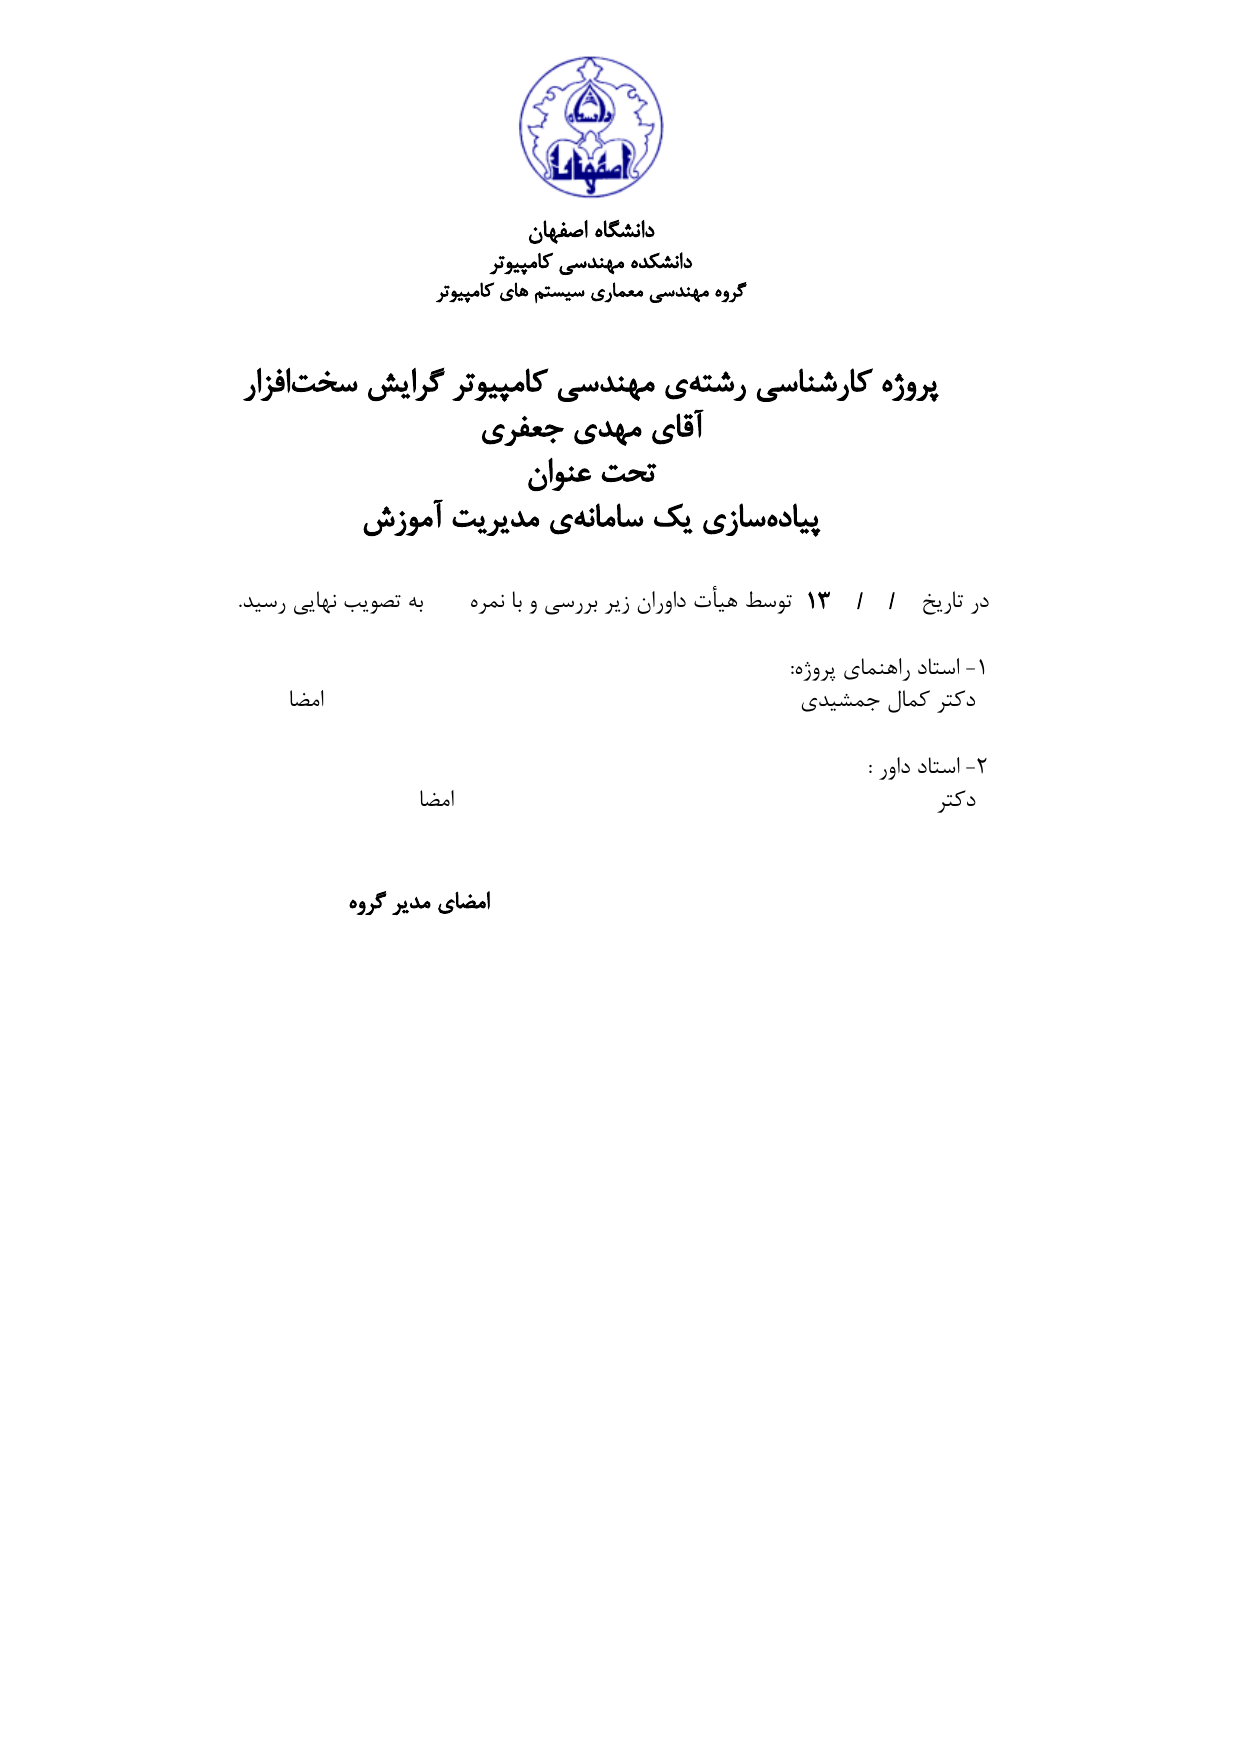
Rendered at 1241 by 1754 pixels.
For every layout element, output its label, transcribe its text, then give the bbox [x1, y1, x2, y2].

text گروه مهندسی معماری سيستم هاي کامپيوتر [148, 281, 1033, 304]
text دکتر کمال جمشیدی امضا [148, 689, 1033, 716]
text دانشکده مهندسي کامپیوتر [148, 251, 1033, 276]
text امضاي مدير گروه [148, 890, 1033, 917]
text دکتر امضا [148, 788, 1033, 816]
text 2- استاد داور : [148, 756, 1033, 783]
text تحت عنوان [148, 456, 1033, 494]
text آقای مهدی جعفری [148, 411, 1033, 449]
text پیاده‌سازی یک سامانه‌ی مدیریت آموزش [148, 501, 1033, 539]
text در تاريخ / / 13 توسط هيأت داوران زير بررسي و با نمره به تصويب نهايي رسيد. [148, 589, 1033, 617]
text دانشگاه اصفهان [148, 219, 1033, 246]
text پروژه کارشناسی رشته‌ي مهندسی کامپيوتر گرايش سخت‌افزار [148, 366, 1033, 404]
text 1- استاد راهنماي پروژه: [148, 657, 1033, 684]
